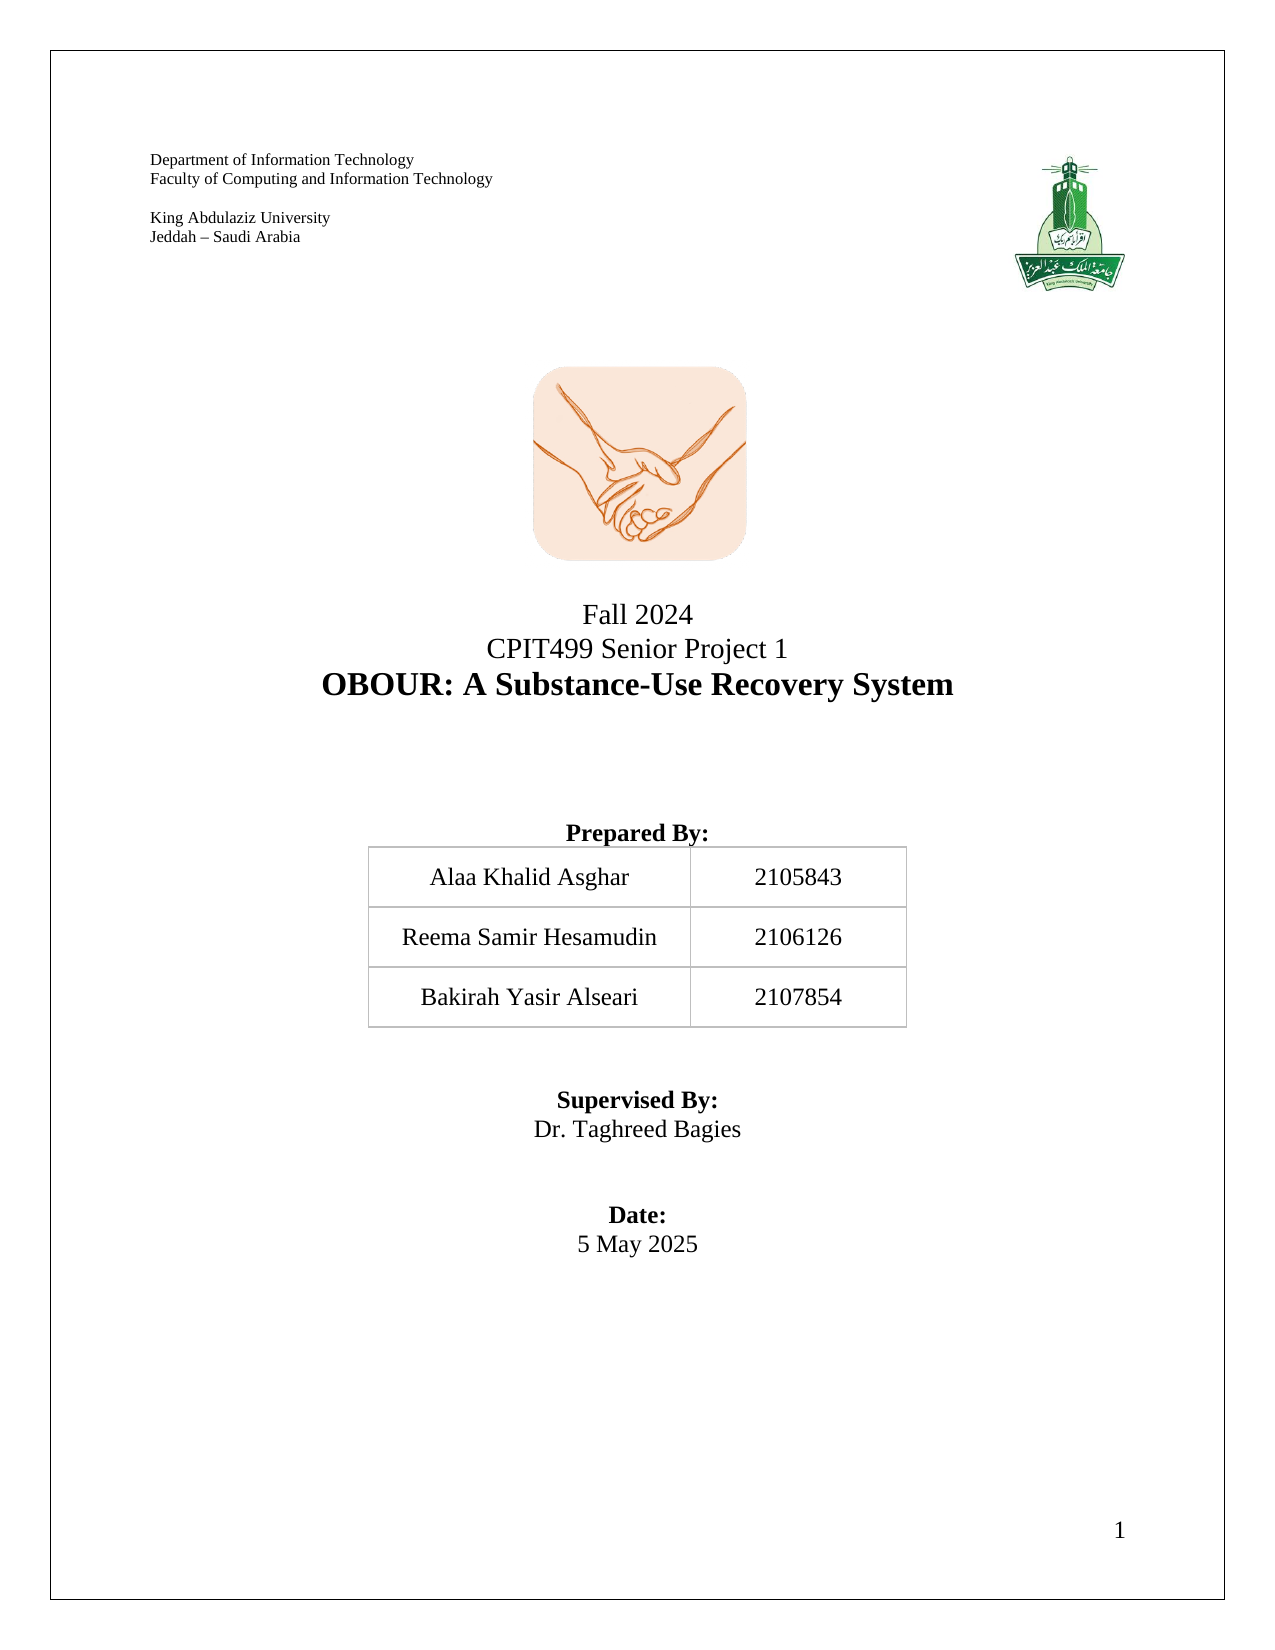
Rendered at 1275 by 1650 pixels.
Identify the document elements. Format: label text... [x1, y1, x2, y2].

text Prepared By: [150, 818, 1125, 846]
table_header 2105843 [691, 848, 906, 906]
text Jeddah – Saudi Arabia [150, 227, 1125, 246]
text Date: [150, 1200, 1125, 1229]
table_cell Reema Samir Hesamudin [369, 908, 690, 966]
text King Abdulaziz University [150, 207, 1125, 227]
picture [1008, 188, 1125, 207]
table_cell Bakirah Yasir Alseari [369, 968, 690, 1026]
picture [525, 360, 750, 569]
text CPIT499 Senior Project 1 [150, 631, 1125, 664]
text OBOUR: A Substance-Use Recovery System [150, 664, 1125, 703]
text Faculty of Computing and Information Technology [150, 169, 1125, 188]
text 5 May 2025 [150, 1229, 1125, 1257]
text Dr. Taghreed Bagies [150, 1114, 1125, 1142]
picture [1008, 246, 1125, 299]
text Department of Information Technology [150, 150, 1125, 169]
table_cell 2107854 [691, 968, 906, 1026]
table_header Alaa Khalid Asghar [369, 848, 690, 906]
text Fall 2024 [150, 597, 1125, 631]
text Supervised By: [150, 1085, 1125, 1114]
table_cell 2106126 [691, 908, 906, 966]
